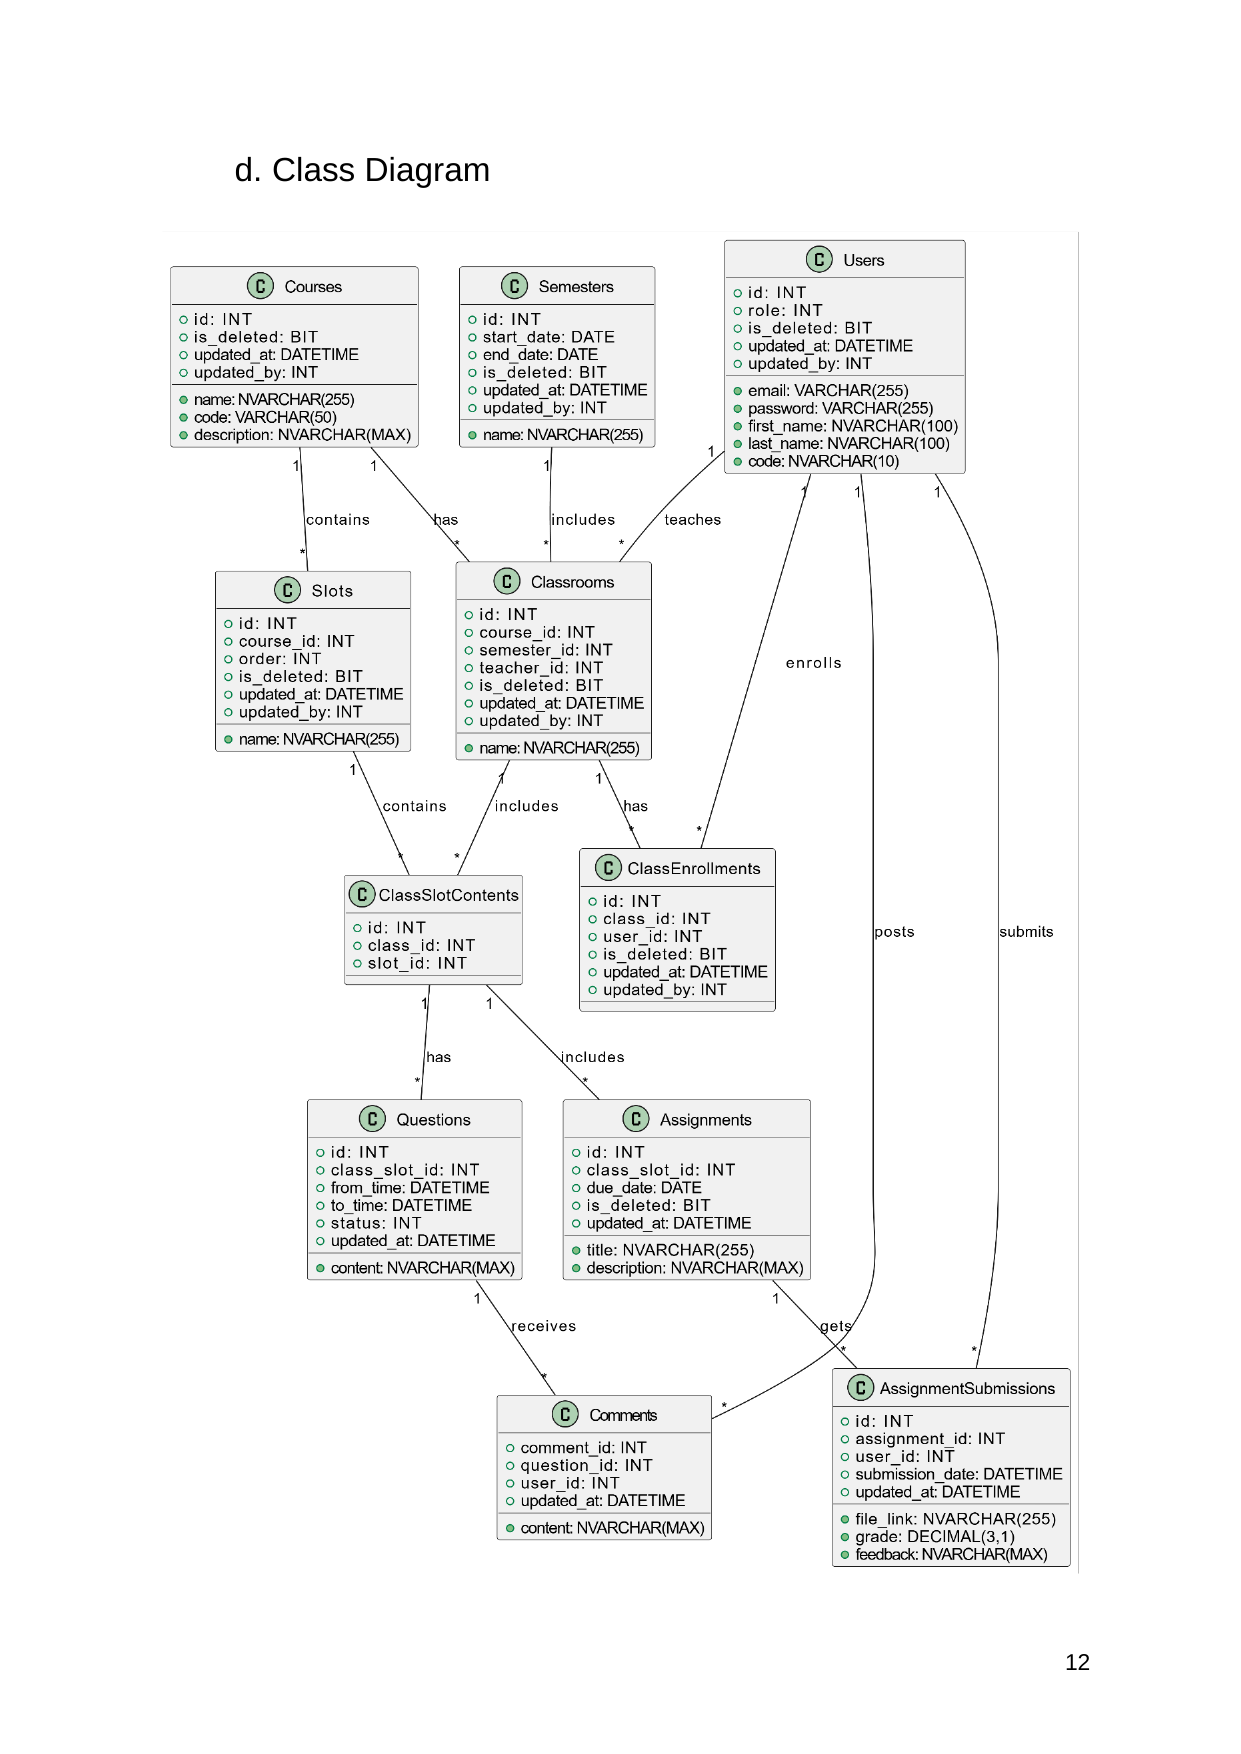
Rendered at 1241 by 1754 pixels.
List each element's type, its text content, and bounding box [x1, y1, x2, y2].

subtitle Class Diagram [234, 150, 1090, 188]
picture [150, 220, 1091, 1585]
